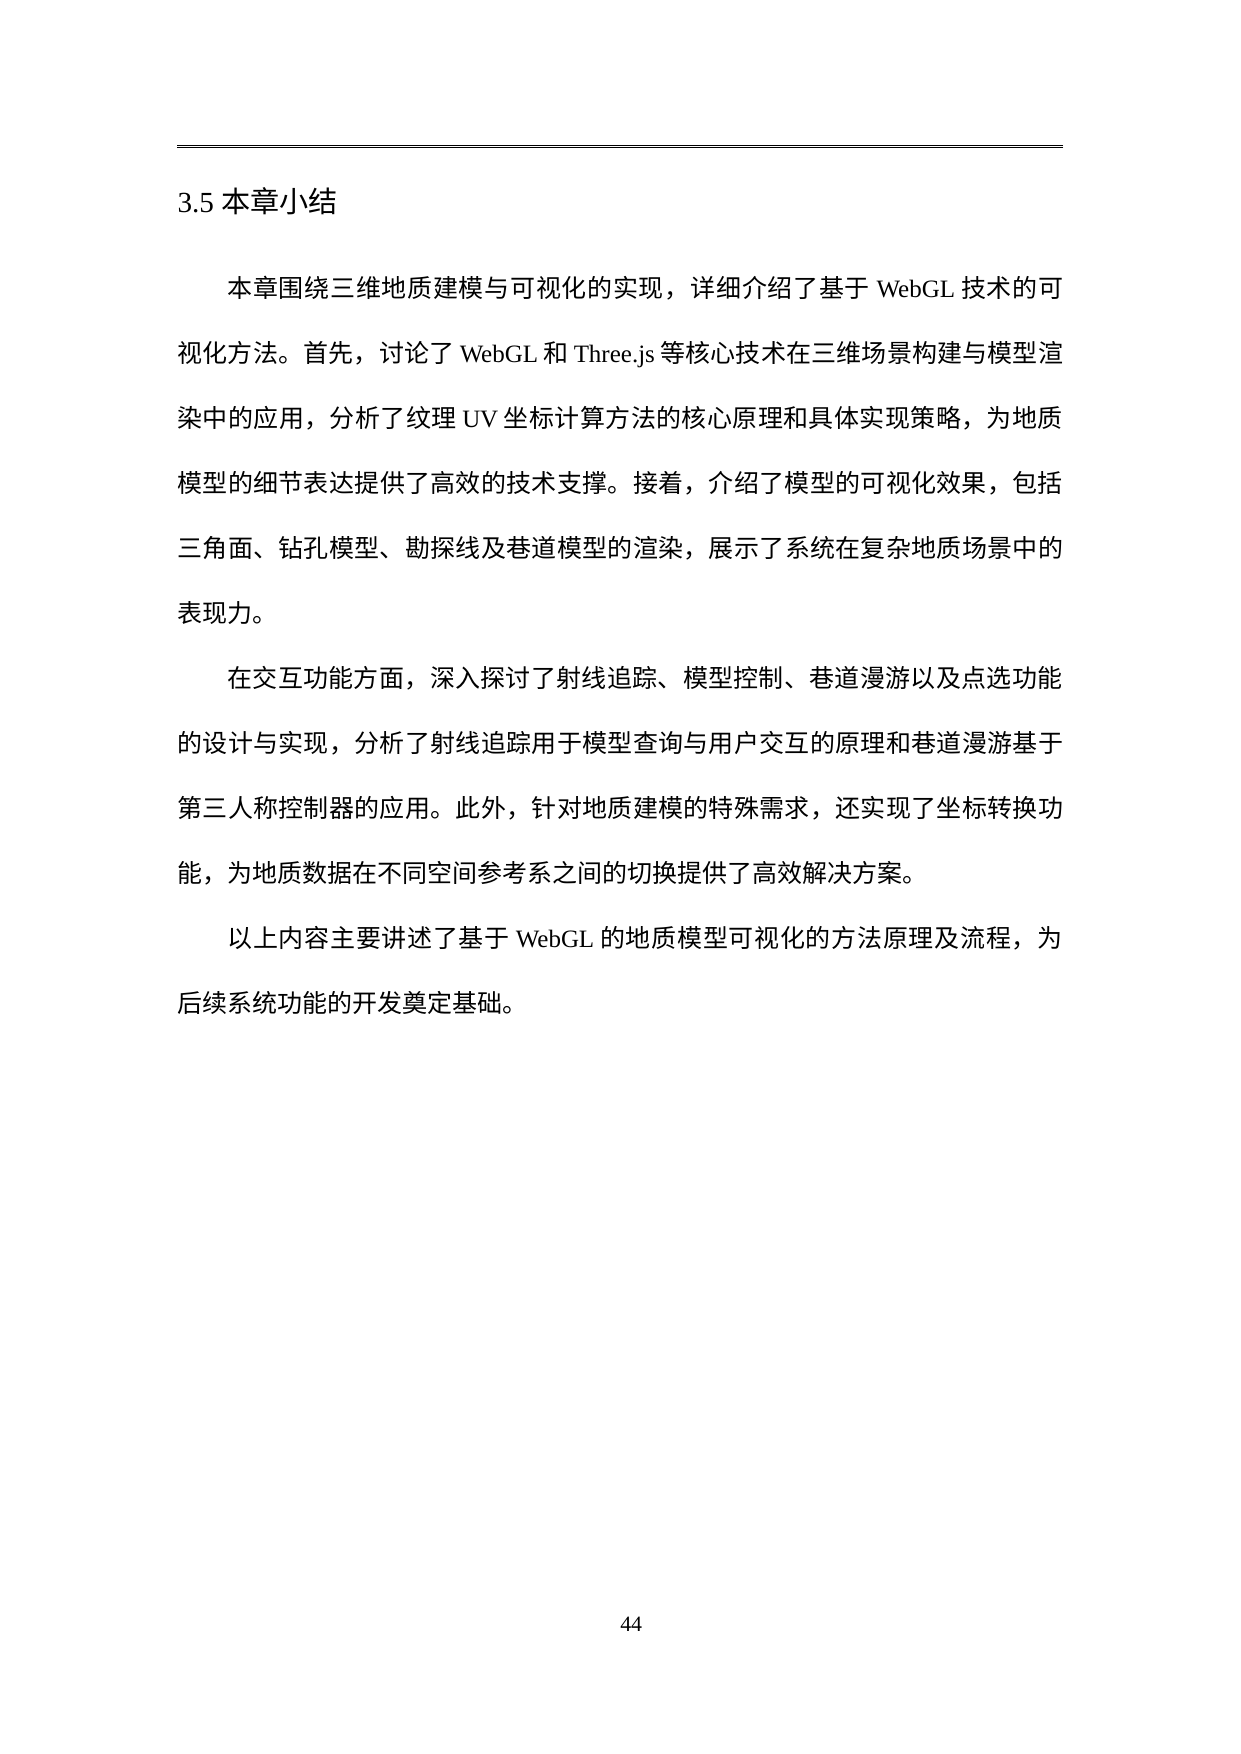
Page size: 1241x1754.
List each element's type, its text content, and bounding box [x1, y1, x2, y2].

text 本章围绕三维地质建模与可视化的实现，详细介绍了基于WebGL技术的可视化方法。首先，讨论了WebGL和Three.js等核心技术在三维场景构建与模型渲染中的应用，分析了纹理UV坐标计算方法的核心原理和具体实现策略，为地质模型的细节表达提供了高效的技术支撑。接着，介绍了模型的可视化效果，包括三角面、钻孔模型、勘探线及巷道模型的渲染，展示了系统在复杂地质场景中的表现力。 [177, 254, 1063, 644]
text 在交互功能方面，深入探讨了射线追踪、模型控制、巷道漫游以及点选功能的设计与实现，分析了射线追踪用于模型查询与用户交互的原理和巷道漫游基于第三人称控制器的应用。此外，针对地质建模的特殊需求，还实现了坐标转换功能，为地质数据在不同空间参考系之间的切换提供了高效解决方案。 [177, 644, 1063, 904]
text 以上内容主要讲述了基于WebGL的地质模型可视化的方法原理及流程，为后续系统功能的开发奠定基础。 [177, 904, 1063, 1034]
text 3.5 本章小结 [177, 178, 1063, 221]
